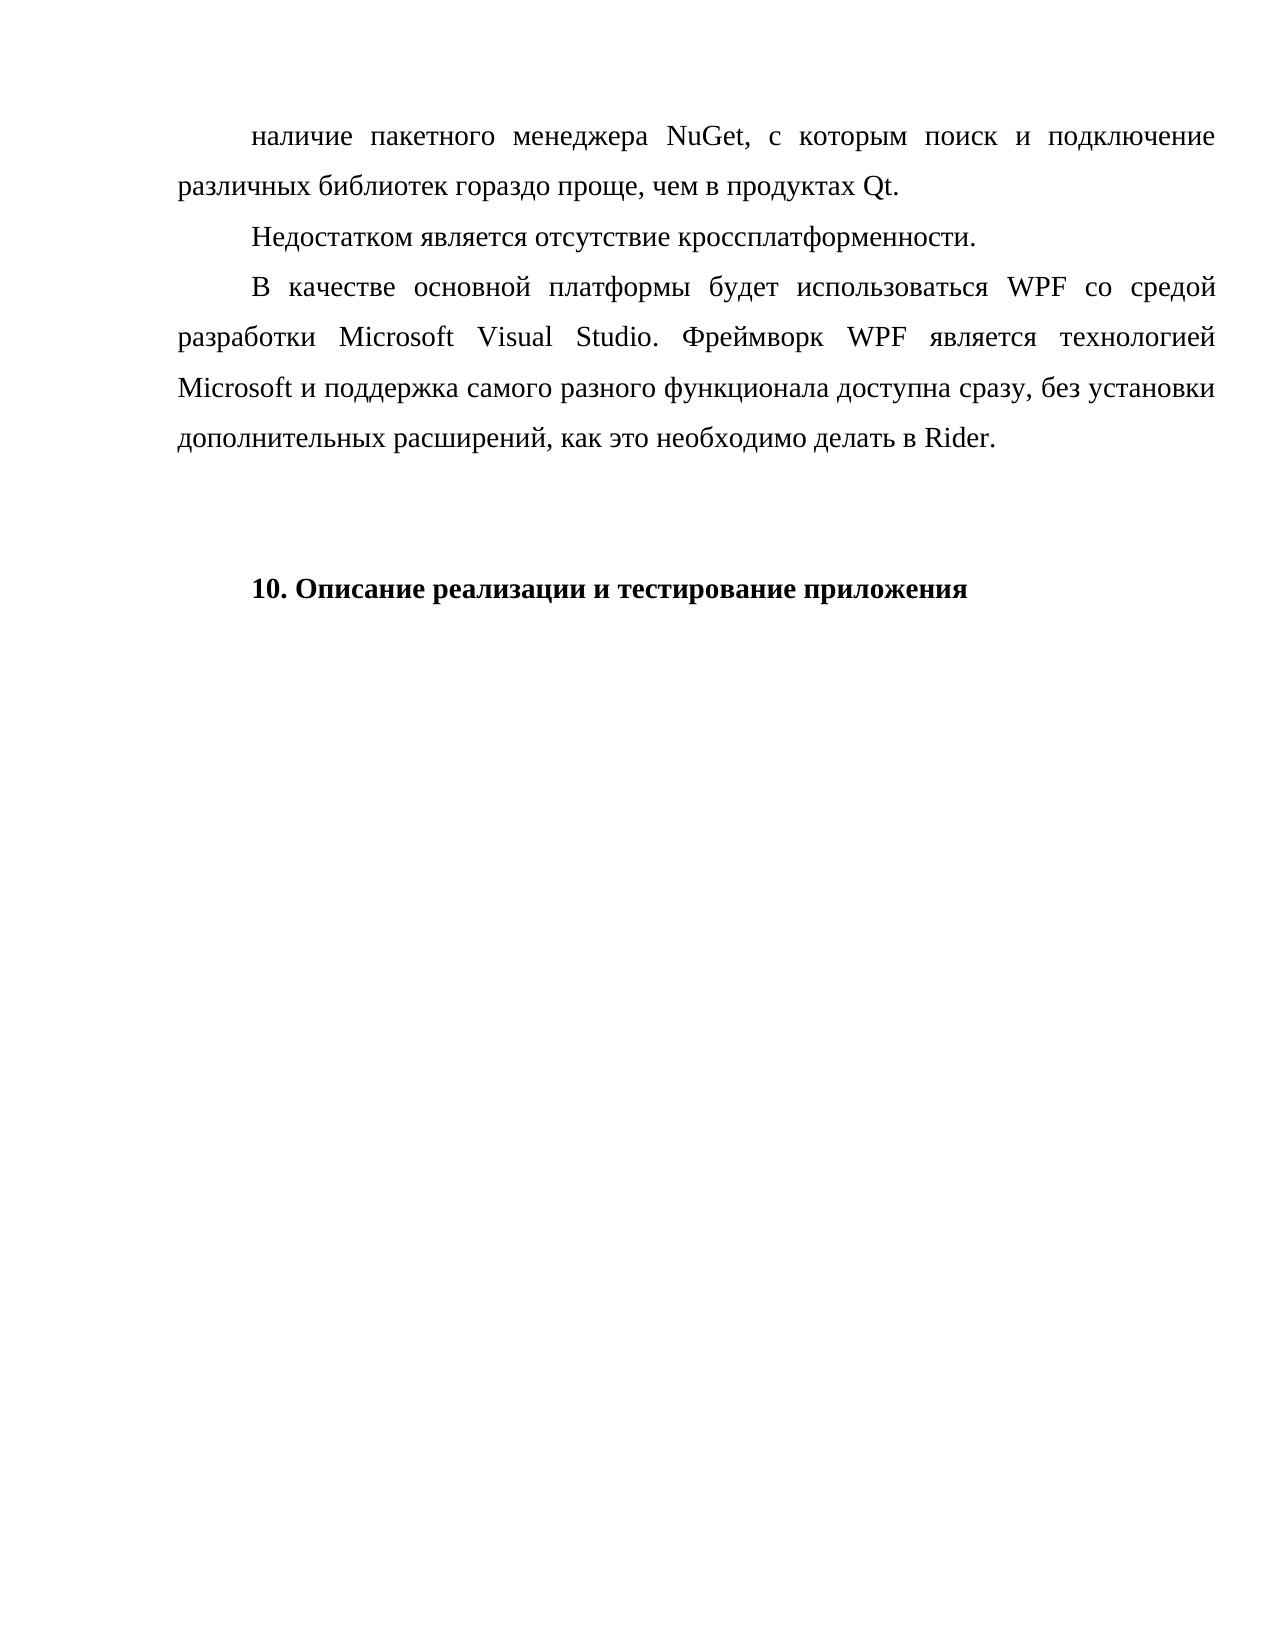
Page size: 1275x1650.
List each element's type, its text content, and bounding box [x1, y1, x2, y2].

text В качестве основной платформы будет использоваться WPF со средой разработки Microsoft Visual Studio. Фреймворк WPF является технологией Microsoft и поддержка самого разного функционала доступна сразу, без установки дополнительных расширений, как это необходимо делать в Rider. [177, 269, 1216, 453]
text 10. Описание реализации и тестирование приложения [177, 571, 1216, 604]
text Недостатком является отсутствие кроссплатформенности. [177, 219, 1216, 252]
text наличие пакетного менеджера NuGet, с которым поиск и подключение различных библиотек гораздо проще, чем в продуктах Qt. [177, 118, 1216, 202]
